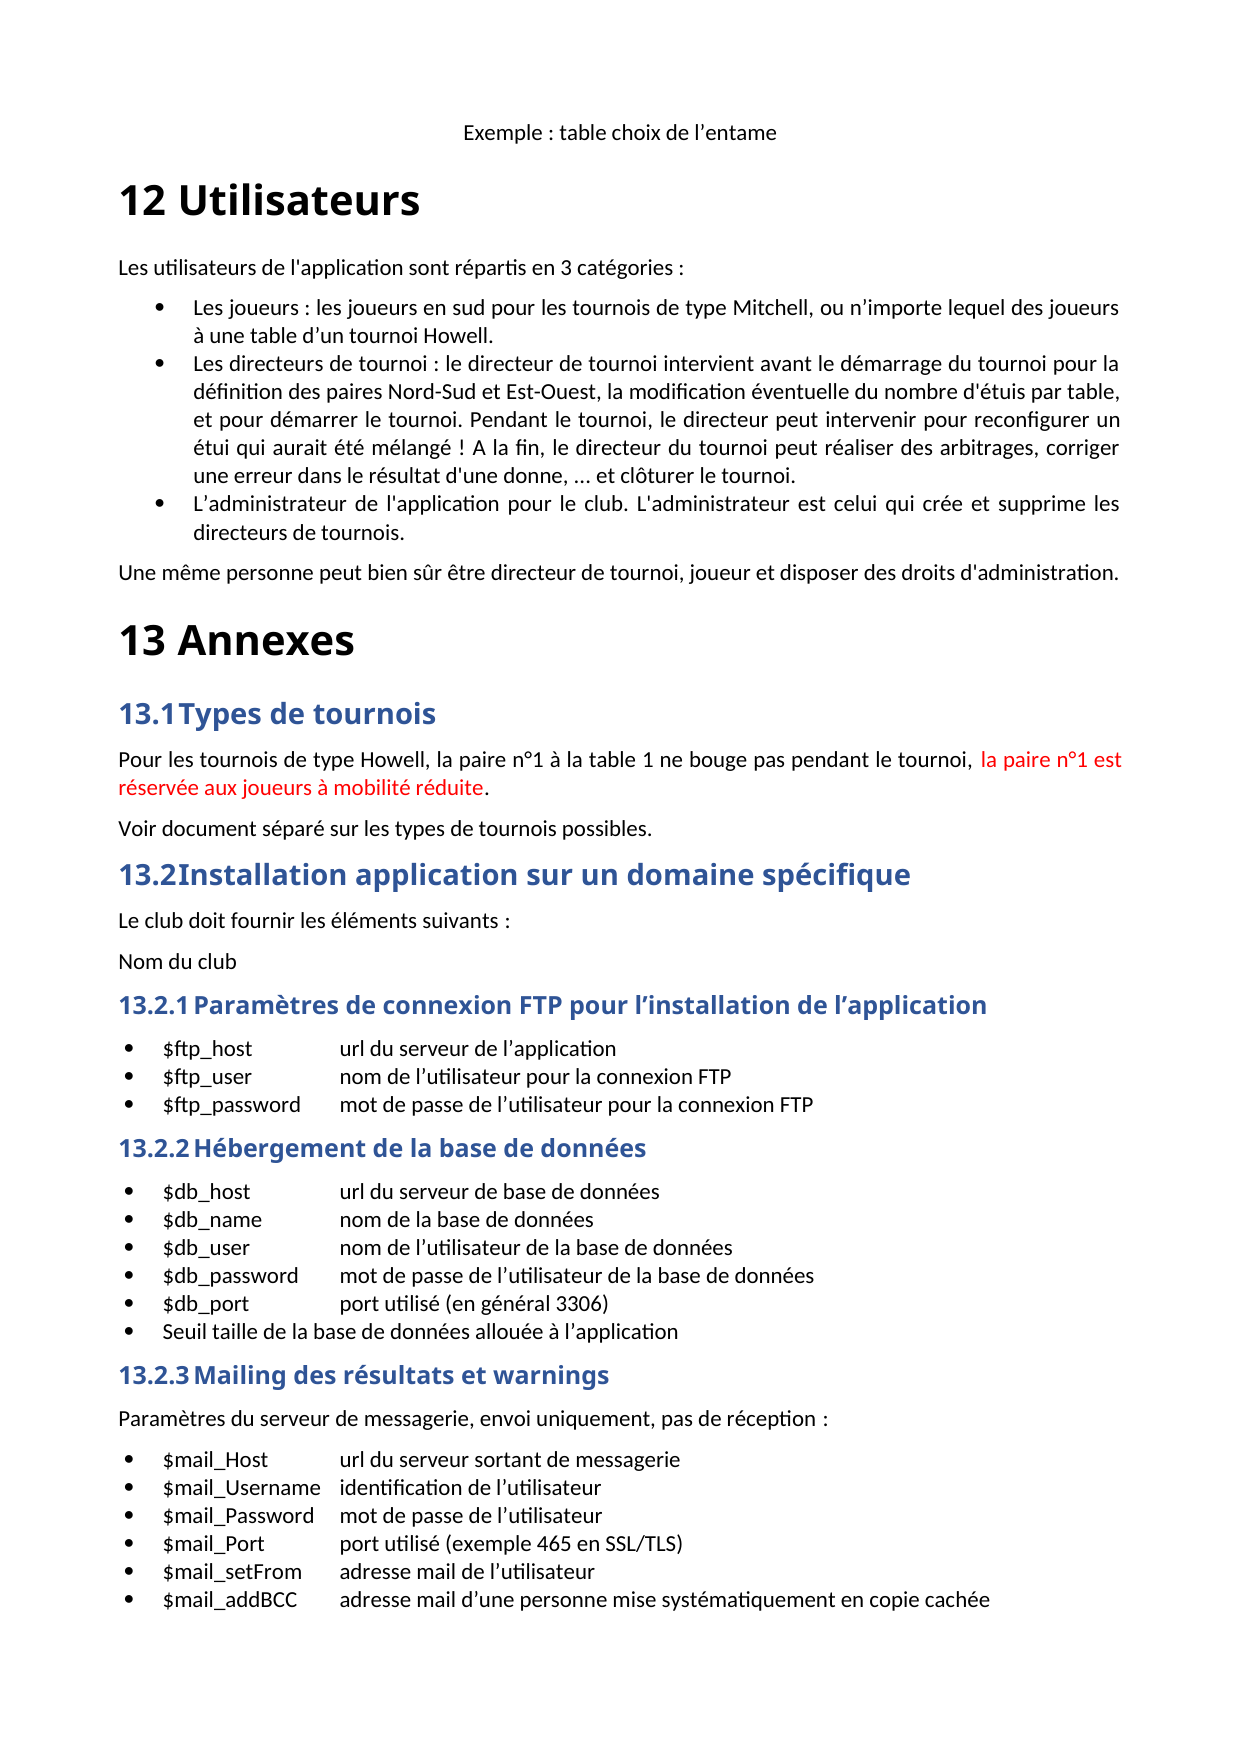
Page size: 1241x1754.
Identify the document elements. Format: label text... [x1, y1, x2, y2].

list $mail_Username identification de l’utilisateur [125, 1473, 1122, 1501]
subtitle Annexes [118, 611, 1122, 668]
text Pour les tournois de type Howell, la paire n°1 à la table 1 ne bouge pas pendant le tournoi, la paire n°1 est réservée aux joueurs à mobilité réduite. [118, 745, 1122, 801]
subtitle Types de tournois [118, 693, 1122, 733]
text Paramètres du serveur de messagerie, envoi uniquement, pas de réception : [118, 1404, 1122, 1432]
list $db_password mot de passe de l’utilisateur de la base de données [125, 1261, 1122, 1289]
list $mail_addBCC adresse mail d’une personne mise systématiquement en copie cachée [125, 1585, 1122, 1613]
list $mail_setFrom adresse mail de l’utilisateur [125, 1557, 1122, 1585]
list $mail_Host url du serveur sortant de messagerie [125, 1445, 1122, 1473]
list $db_name nom de la base de données [125, 1205, 1122, 1233]
text Nom du club [118, 947, 1122, 975]
text Exemple : table choix de l’entame [118, 118, 1122, 146]
list $ftp_user nom de l’utilisateur pour la connexion FTP [125, 1062, 1122, 1090]
list $db_host url du serveur de base de données [125, 1177, 1122, 1205]
list $db_port port utilisé (en général 3306) [125, 1289, 1122, 1317]
text Une même personne peut bien sûr être directeur de tournoi, joueur et disposer des droits d'administration. [118, 558, 1122, 586]
subtitle Installation application sur un domaine spécifique [118, 854, 1122, 894]
subtitle Utilisateurs [118, 171, 1122, 228]
list L’administrateur de l'application pour le club. L'administrateur est celui qui crée et supprime les directeurs de tournois. [156, 489, 1122, 546]
list $mail_Port port utilisé (exemple 465 en SSL/TLS) [125, 1529, 1122, 1557]
text Voir document séparé sur les types de tournois possibles. [118, 814, 1122, 842]
subtitle Paramètres de connexion FTP pour l’installation de l’application [118, 987, 1122, 1021]
list Les directeurs de tournoi : le directeur de tournoi intervient avant le démarrage du tournoi pour la définition des paires Nord-Sud et Est-Ouest, la modification éventuelle du nombre d'étuis par table, et pour démarrer le tournoi. Pendant le tournoi, le directeur peut intervenir pour reconfigurer un étui qui aurait été mélangé ! A la fin, le directeur du tournoi peut réaliser des arbitrages, corriger une erreur dans le résultat d'une donne, ... et clôturer le tournoi. [156, 349, 1122, 489]
subtitle Mailing des résultats et warnings [118, 1358, 1122, 1392]
list $ftp_host url du serveur de l’application [125, 1034, 1122, 1062]
list Les joueurs : les joueurs en sud pour les tournois de type Mitchell, ou n’importe lequel des joueurs à une table d’un tournoi Howell. [156, 293, 1122, 349]
subtitle Hébergement de la base de données [118, 1131, 1122, 1164]
list $ftp_password mot de passe de l’utilisateur pour la connexion FTP [125, 1090, 1122, 1118]
list Seuil taille de la base de données allouée à l’application [125, 1317, 1122, 1345]
list $mail_Password mot de passe de l’utilisateur [125, 1501, 1122, 1529]
text Le club doit fournir les éléments suivants : [118, 906, 1122, 934]
list $db_user nom de l’utilisateur de la base de données [125, 1233, 1122, 1261]
text Les utilisateurs de l'application sont répartis en 3 catégories : [118, 253, 1122, 281]
